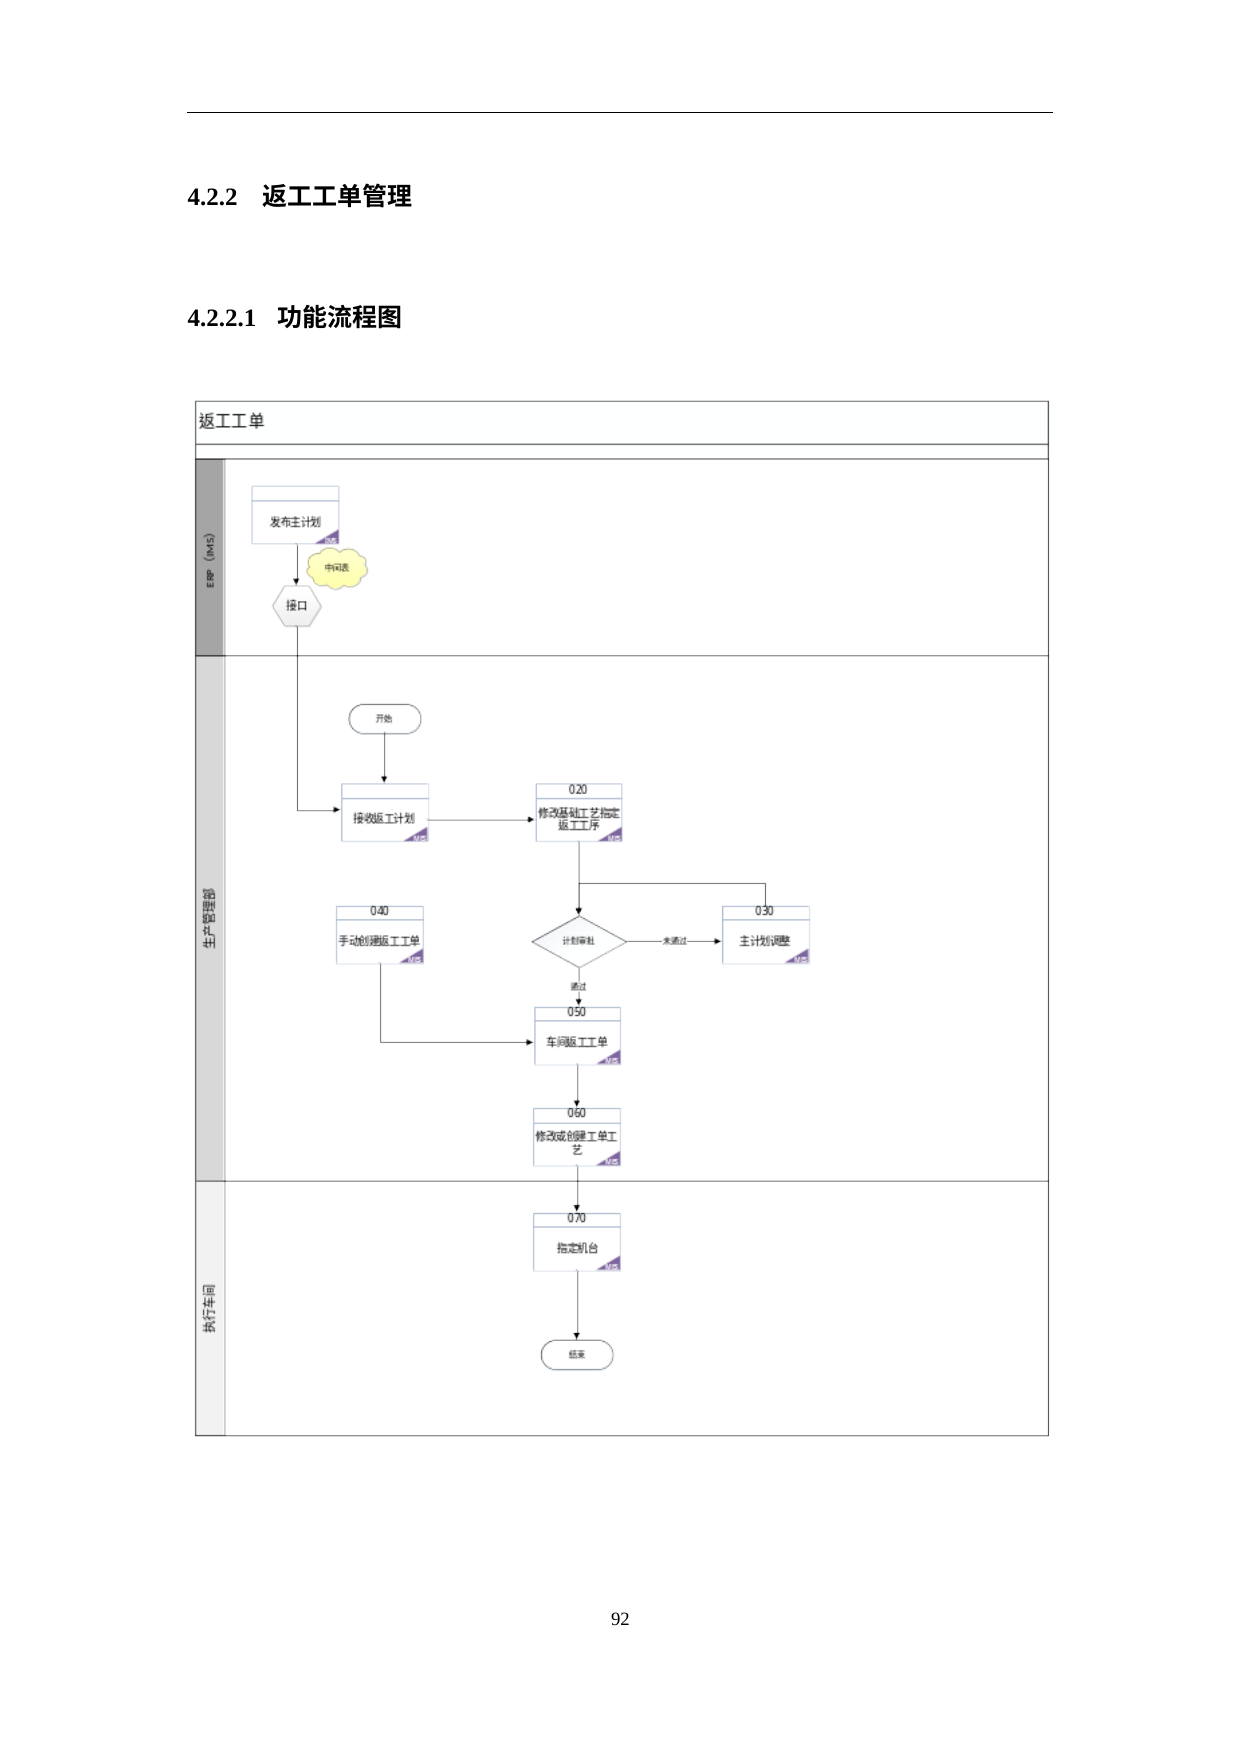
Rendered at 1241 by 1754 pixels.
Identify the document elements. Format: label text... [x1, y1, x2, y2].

subtitle 功能流程图 [187, 283, 1053, 348]
subtitle 返工工单管理 [187, 162, 1053, 227]
